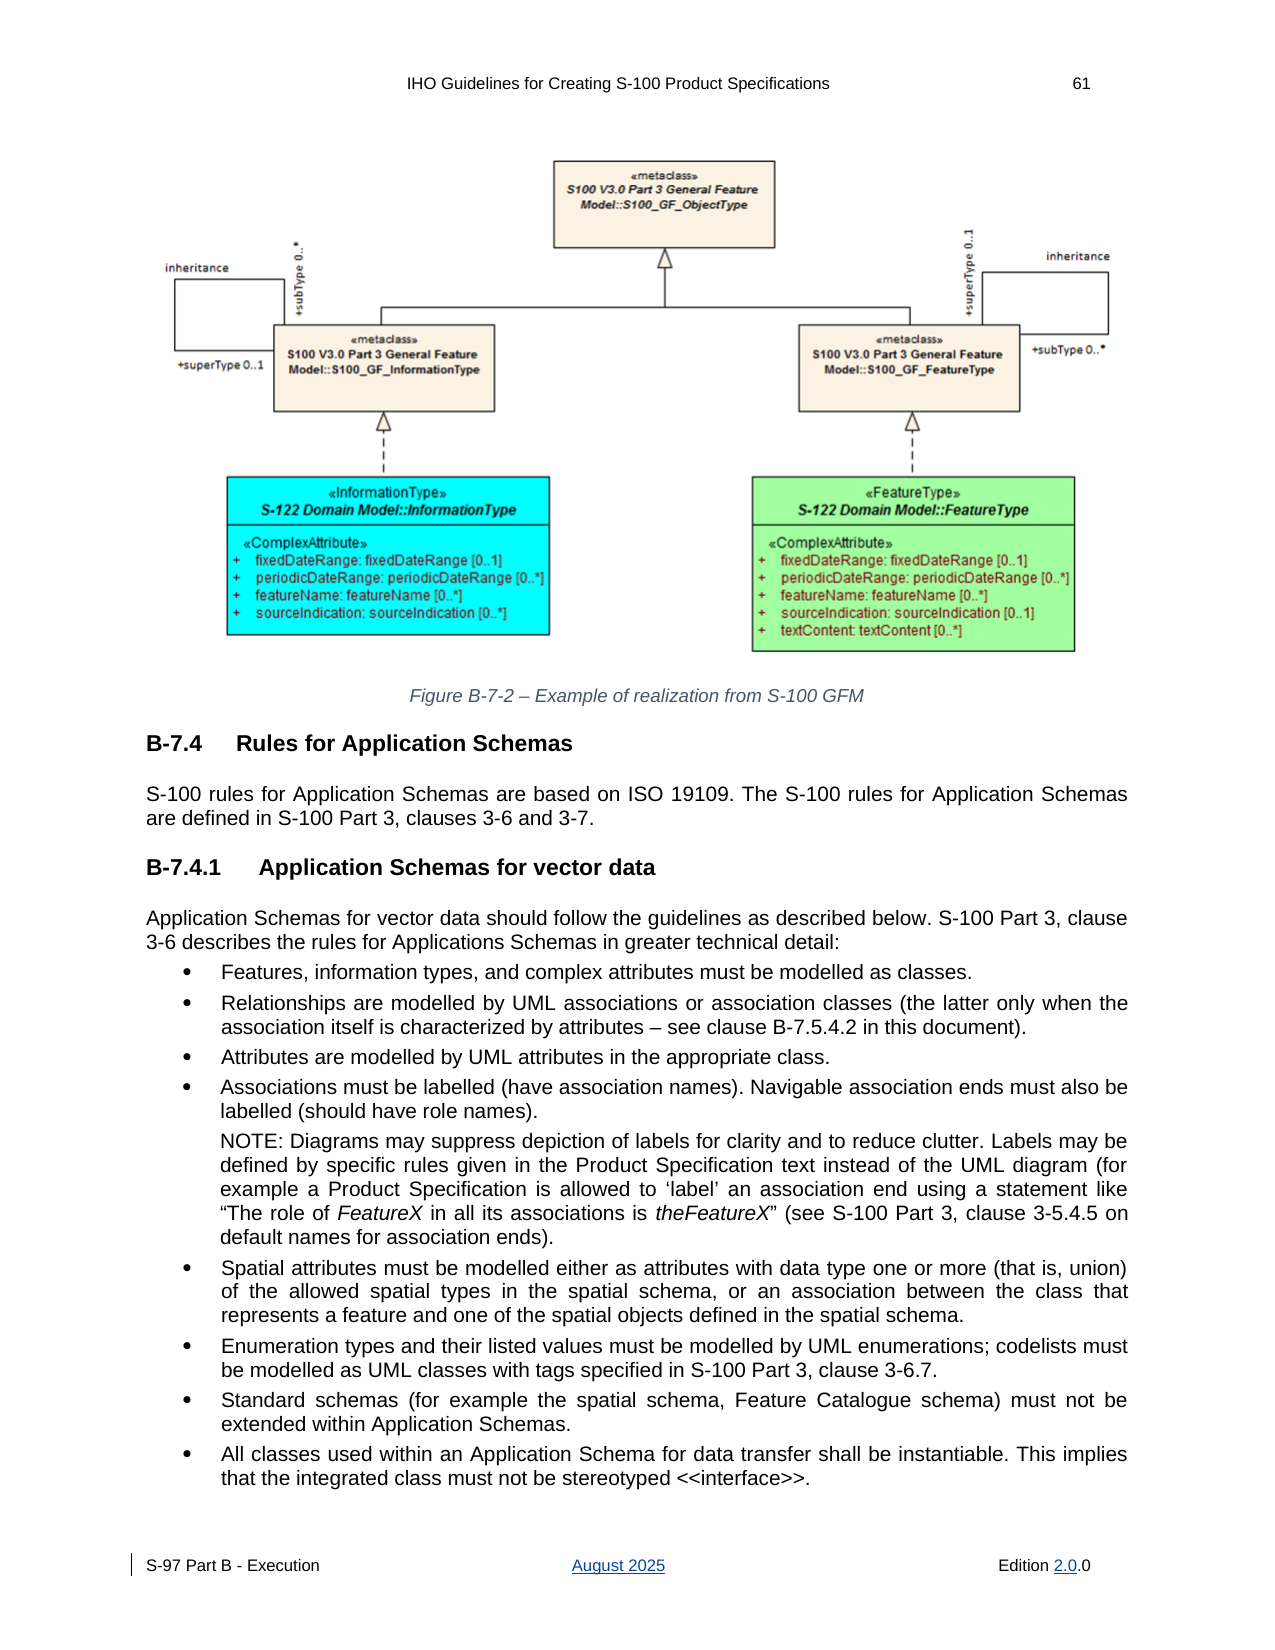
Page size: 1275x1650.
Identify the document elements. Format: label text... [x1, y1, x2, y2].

list All classes used within an Application Schema for data transfer shall be instantiable. This implies that the integrated class must not be stereotyped <<interface>>. [183, 1442, 1129, 1490]
list Features, information types, and complex attributes must be modelled as classes. [183, 960, 1129, 984]
subtitle Application Schemas for vector data [146, 855, 1129, 881]
subtitle Rules for Application Schemas [146, 731, 1129, 757]
text Application Schemas for vector data should follow the guidelines as described below. S-100 Part 3, clause 3-6 describes the rules for Applications Schemas in greater technical detail: [146, 906, 1129, 954]
text NOTE: Diagrams may suppress depiction of labels for clarity and to reduce clutter. Labels may be defined by specific rules given in the Product Specification text instead of the UML diagram (for example a Product Specification is allowed to ‘label’ an association end using a statement like “The role of FeatureX in all its associations is theFeatureX” (see S-100 Part 3, clause 3-5.4.5 on default names for association ends). [220, 1129, 1129, 1249]
list Standard schemas (for example the spatial schema, Feature Catalogue schema) must not be extended within Application Schemas. [183, 1388, 1129, 1436]
list Enumeration types and their listed values must be modelled by UML enumerations; codelists must be modelled as UML classes with tags specified in S-100 Part 3, clause 3-6.7. [183, 1333, 1129, 1382]
text S-100 rules for Application Schemas are based on ISO 19109. The S-100 rules for Application Schemas are defined in S-100 Part 3, clauses 3-6 and 3-7. [146, 782, 1129, 830]
list Spatial attributes must be modelled either as attributes with data type one or more (that is, union) of the allowed spatial types in the spatial schema, or an association between the class that represents a feature and one of the spatial objects defined in the spatial schema. [183, 1255, 1129, 1327]
list Attributes are modelled by UML attributes in the appropriate class. [183, 1045, 1129, 1069]
list Associations must be labelled (have association names). Navigable association ends must also be labelled (should have role names). [183, 1075, 1129, 1123]
list Relationships are modelled by UML associations or association classes (the latter only when the association itself is characterized by attributes – see clause B-7.5.4.2 in this document). [183, 990, 1129, 1038]
text Figure B-7-2 – Example of realization from S-100 GFM [146, 684, 1129, 706]
picture [159, 150, 1116, 660]
